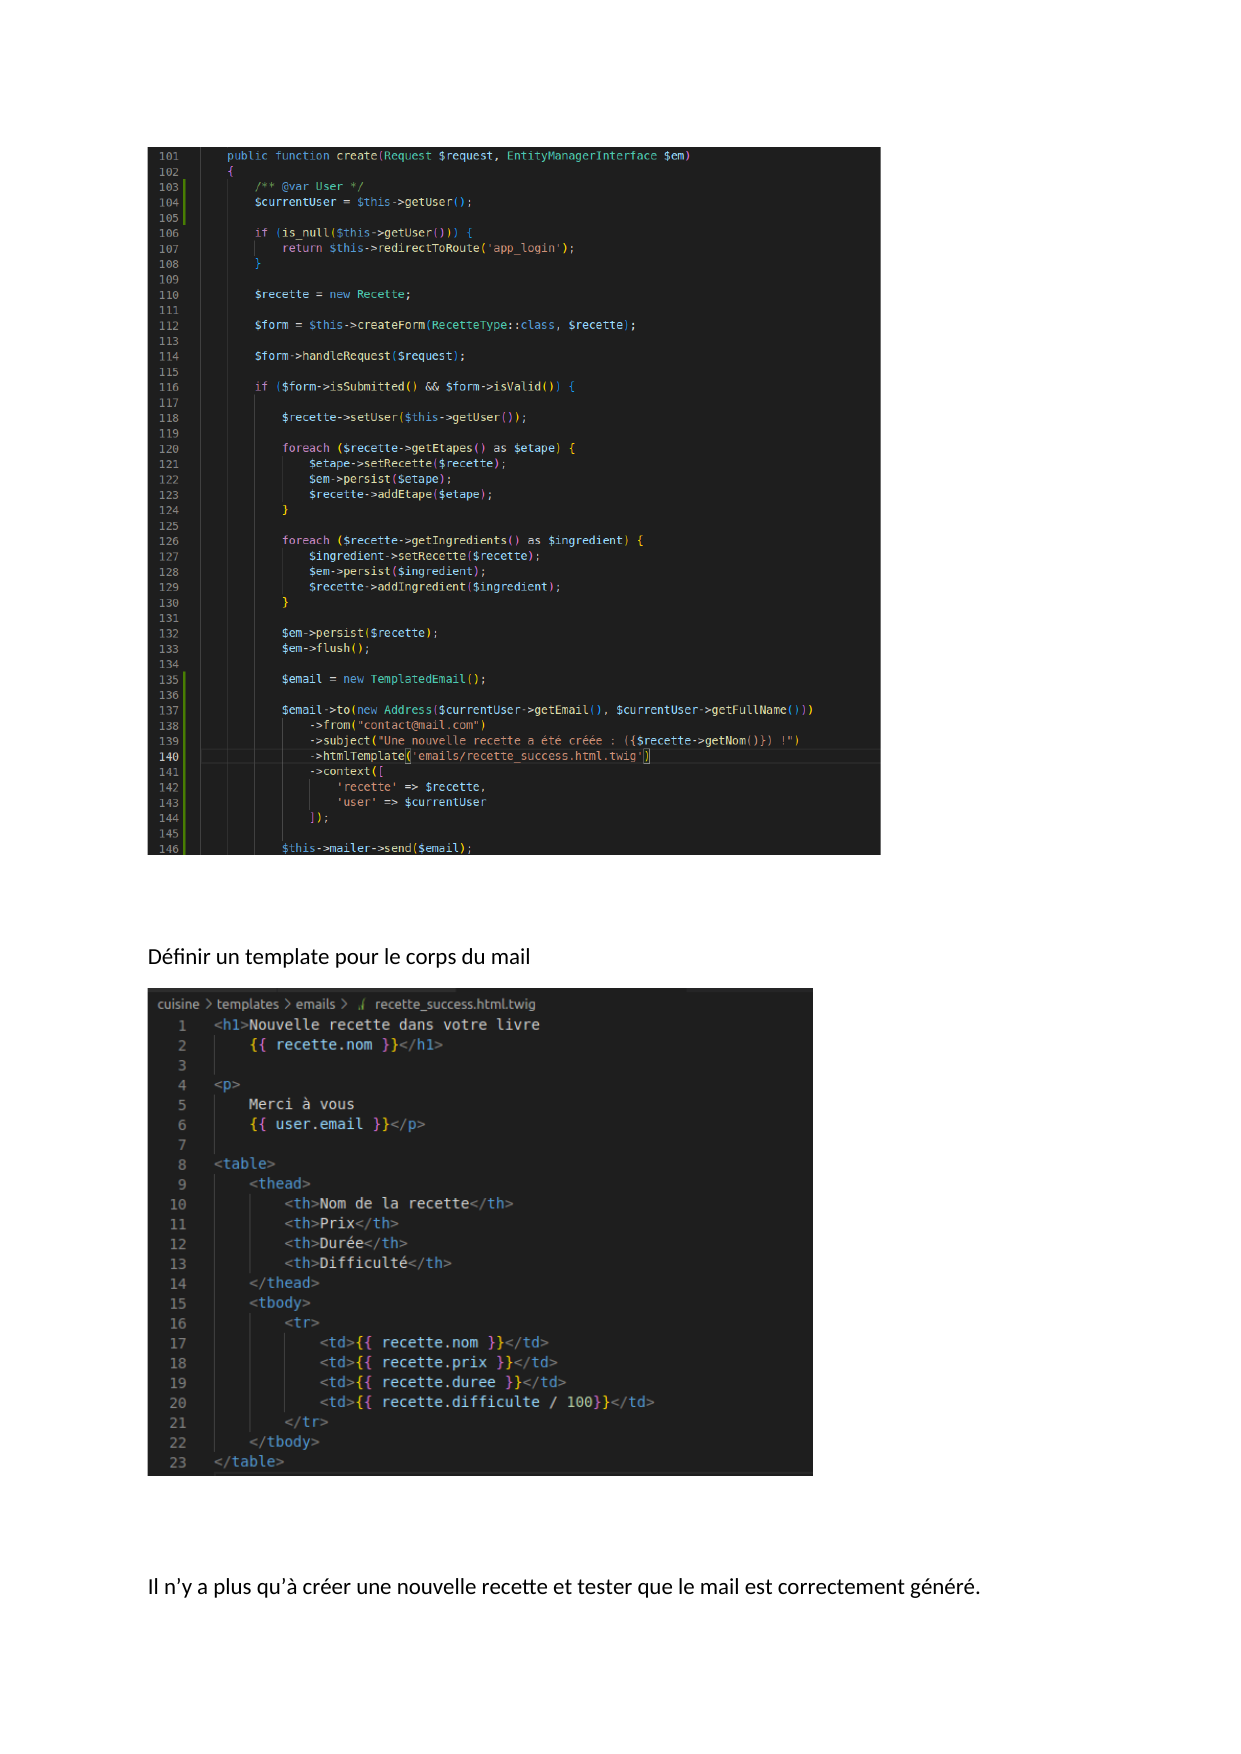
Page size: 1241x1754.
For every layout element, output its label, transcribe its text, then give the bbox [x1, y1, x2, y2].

text Définir un template pour le corps du mail [148, 942, 1093, 970]
picture [147, 988, 813, 1476]
picture [147, 147, 881, 855]
text Il n’y a plus qu’à créer une nouvelle recette et tester que le mail est correctement généré. [148, 1572, 1093, 1600]
